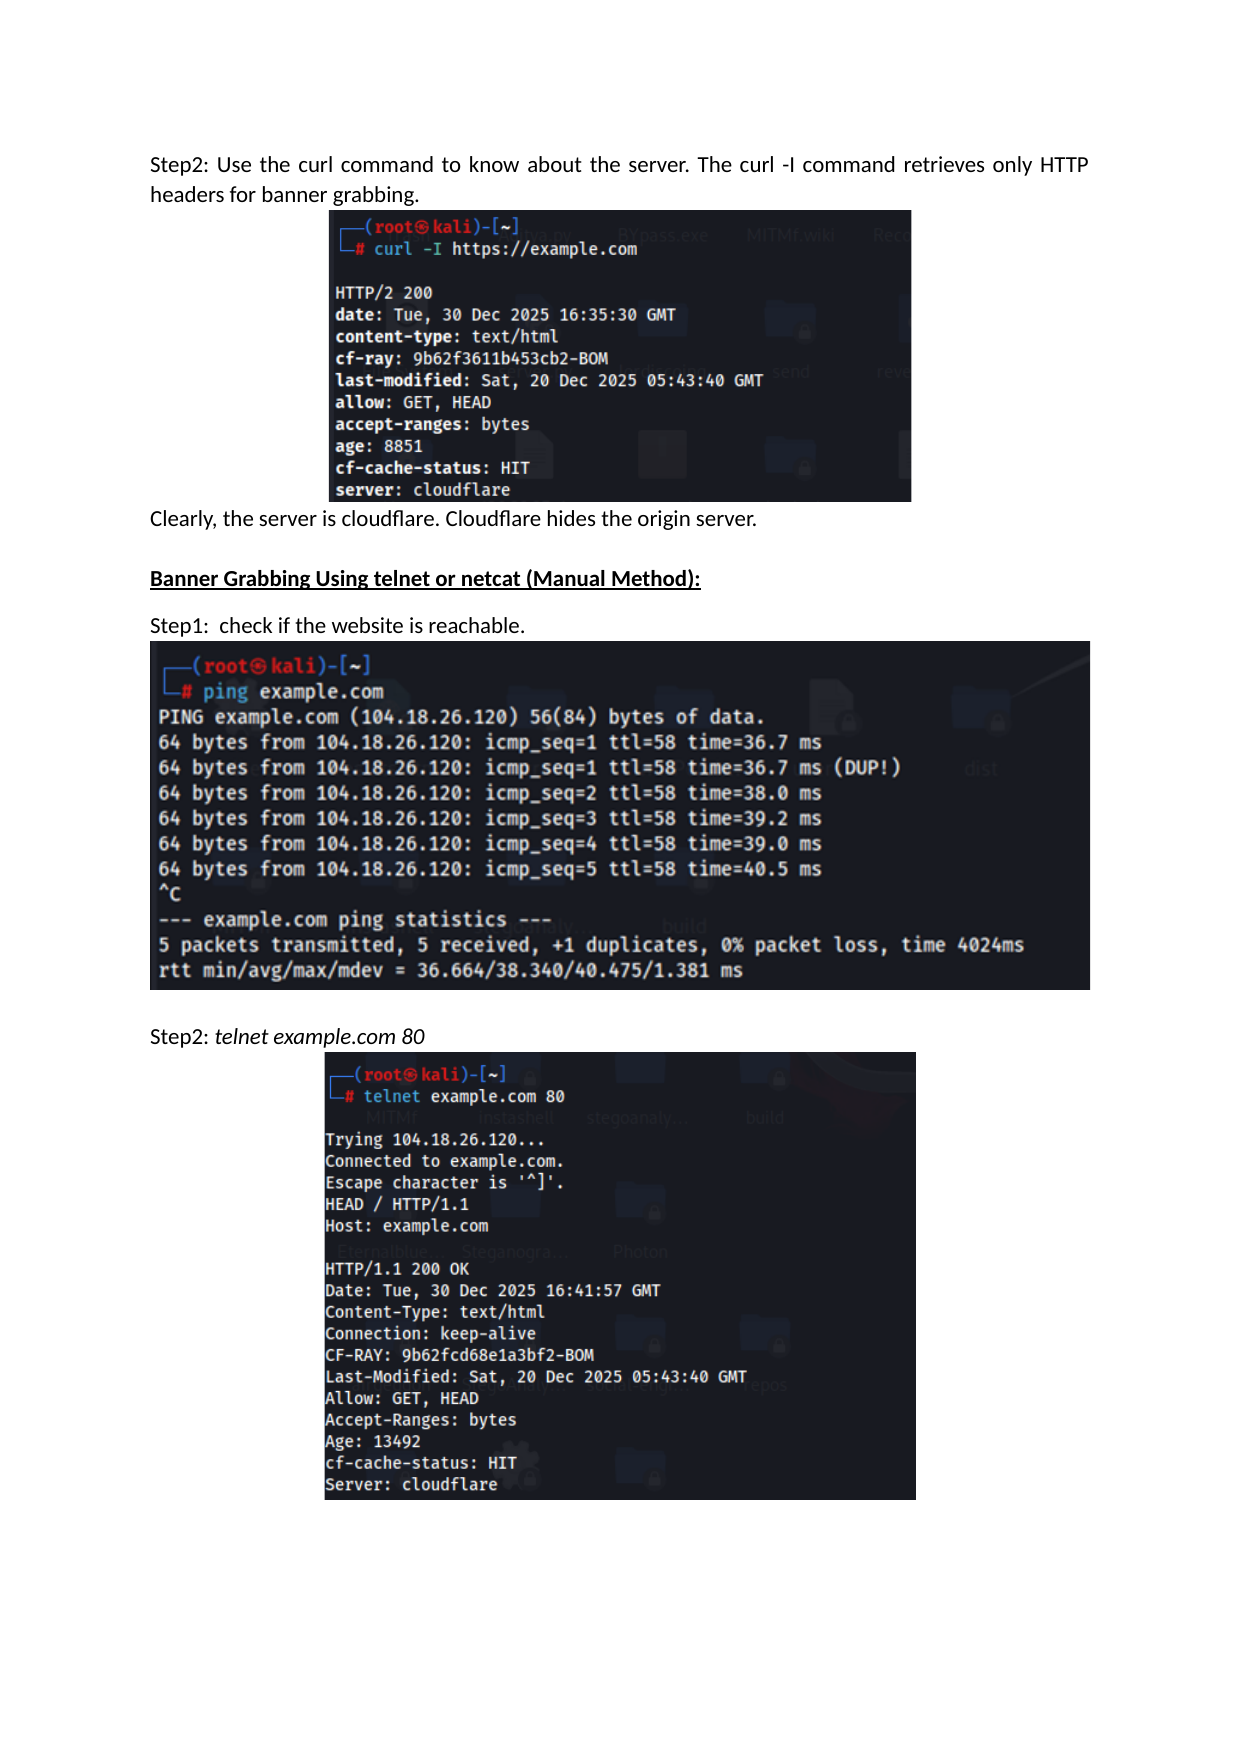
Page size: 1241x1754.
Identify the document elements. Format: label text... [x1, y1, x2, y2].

picture [328, 210, 912, 502]
text Clearly, the server is cloudflare. Cloudflare hides the origin server. [150, 504, 1090, 532]
text Step1: check if the website is reachable. [150, 611, 1090, 639]
picture [324, 1052, 916, 1500]
text Banner Grabbing Using telnet or netcat (Manual Method): [150, 564, 1090, 592]
picture [150, 641, 1091, 990]
text Step2: Use the curl command to know about the server. The curl -I command retrieves only HTTP headers for banner grabbing. [150, 150, 1090, 208]
text Step2: telnet example.com 80 [150, 1022, 1090, 1050]
